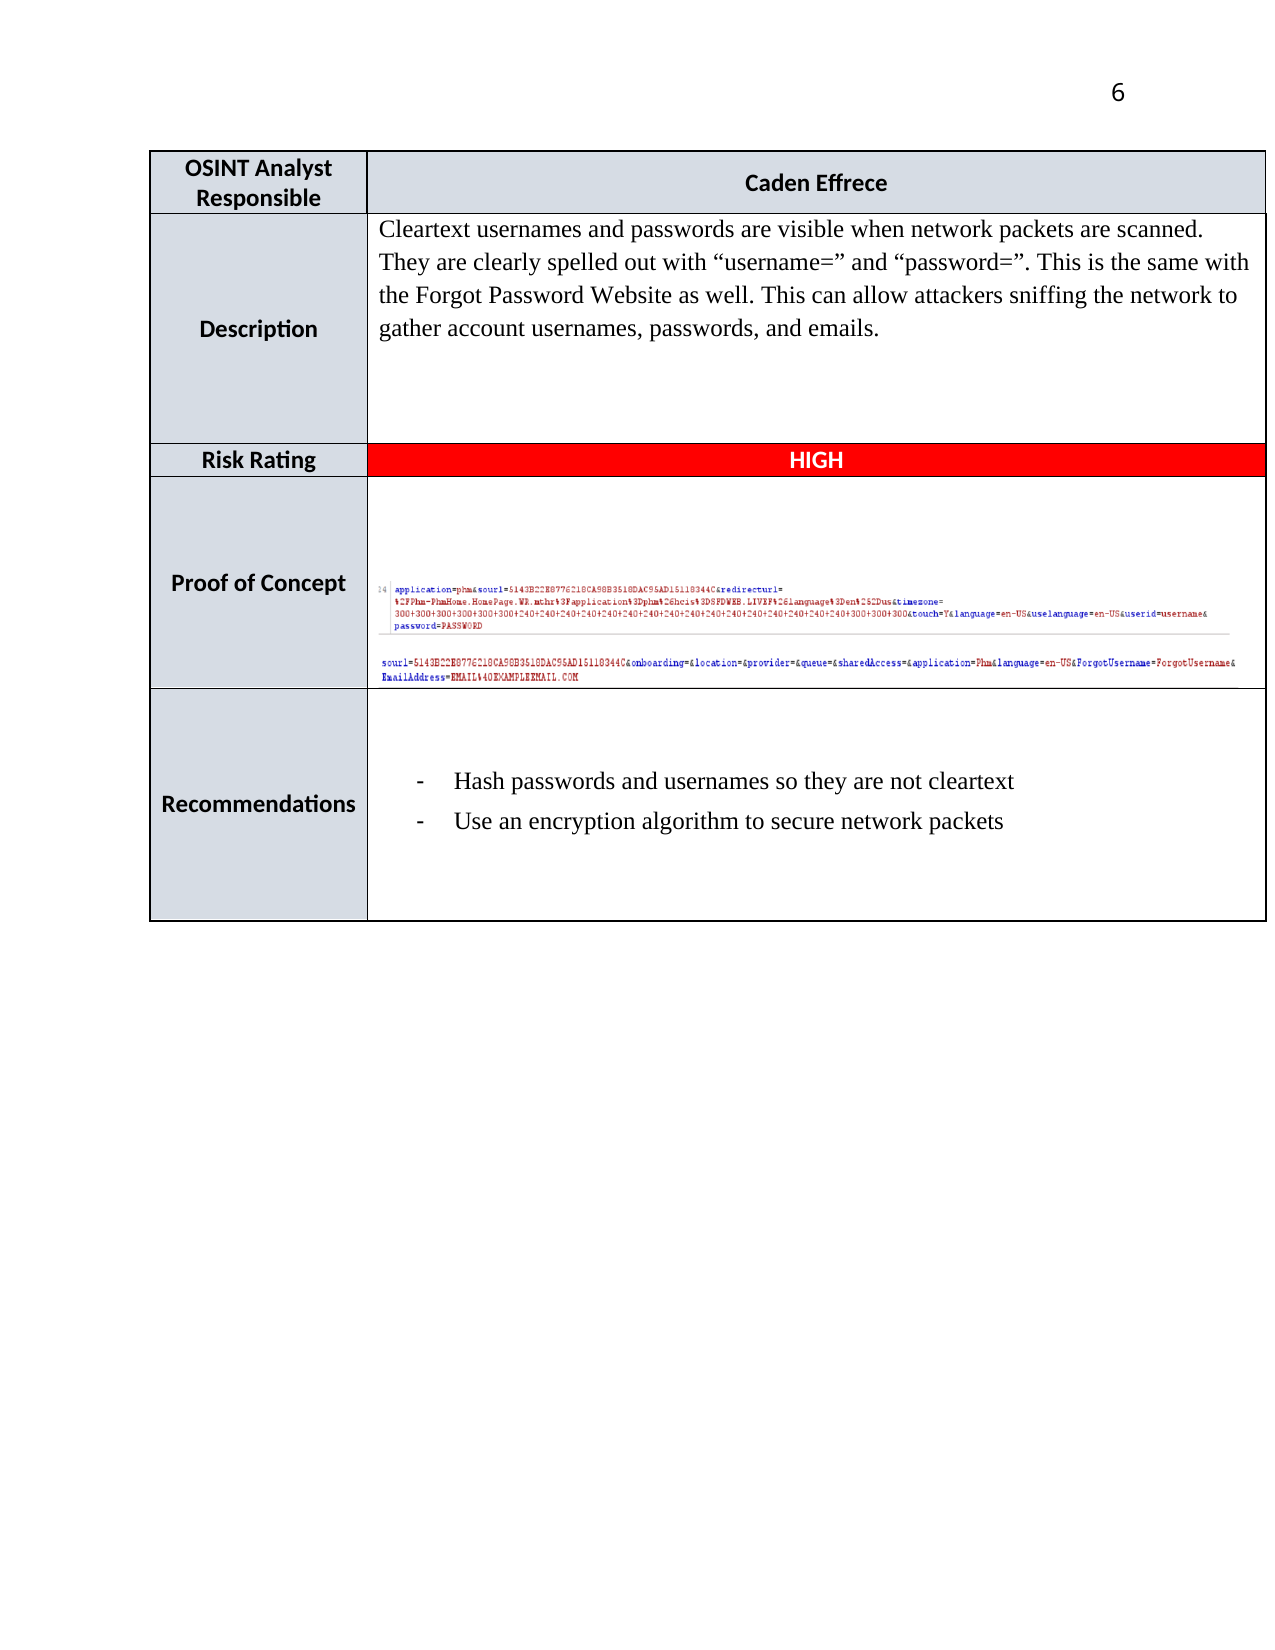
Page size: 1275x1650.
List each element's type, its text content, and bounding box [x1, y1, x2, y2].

table_cell Recommendations [151, 689, 367, 919]
table_cell [368, 477, 1265, 687]
table_cell Proof of Concept [151, 477, 367, 687]
table_cell Description [151, 214, 367, 443]
table_cell HIGH [368, 444, 1265, 476]
table_cell Risk Rating [151, 444, 367, 476]
table_header OSINT Analyst Responsible [151, 152, 366, 213]
picture [378, 643, 1239, 688]
table_cell Cleartext usernames and passwords are visible when network packets are scanned. They are clearly spelled out with “username=” and “password=”. This is the same with the Forgot Password Website as well. This can allow attackers sniffing the network to gather account usernames, passwords, and emails. [368, 214, 1265, 443]
table_header Caden Effrece [368, 152, 1265, 213]
picture [378, 581, 1230, 638]
table_cell Hash passwords and usernames so they are not cleartext Use an encryption algorithm to secure network packets [368, 689, 1265, 919]
